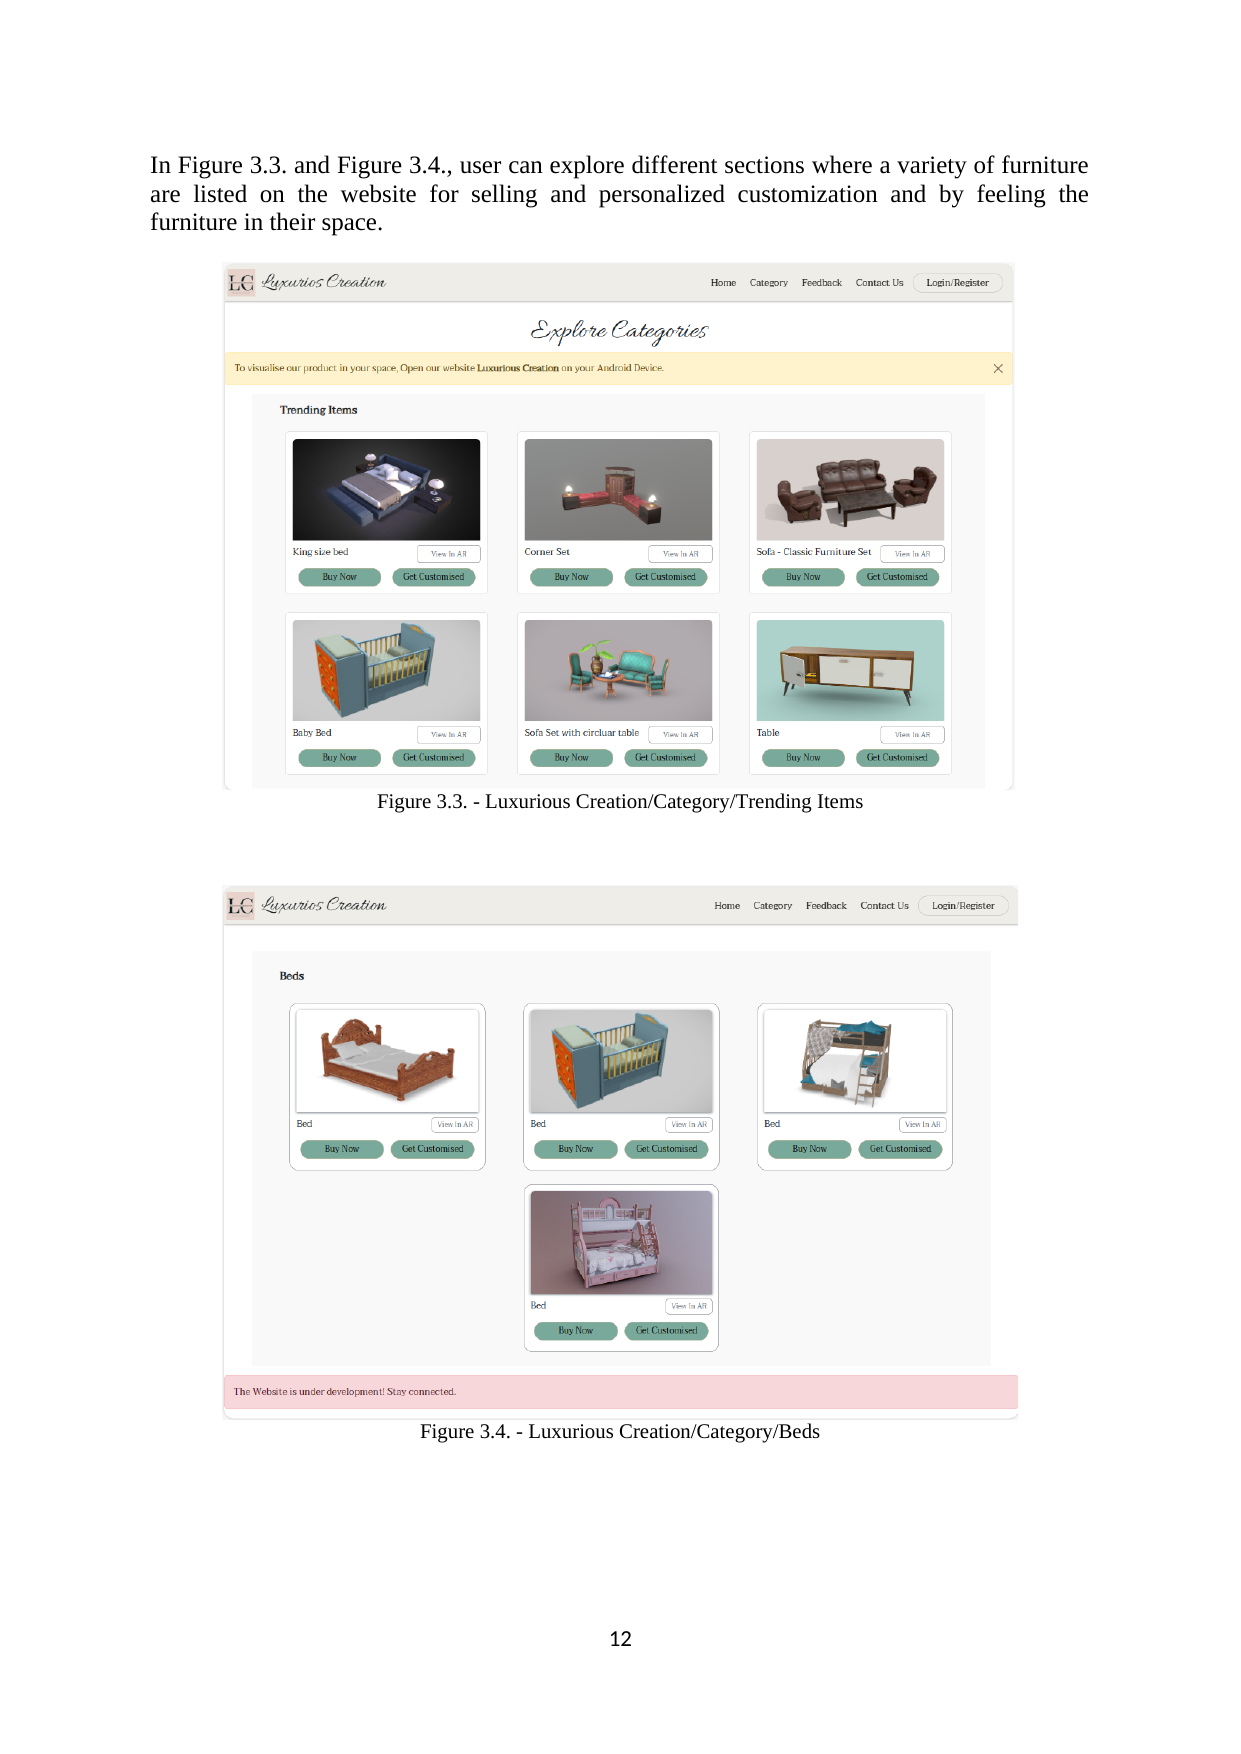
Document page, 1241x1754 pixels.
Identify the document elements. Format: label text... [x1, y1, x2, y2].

picture [222, 883, 1019, 1420]
text In Figure 3.3. and Figure 3.4., user can explore different sections where a variety of furniture are listed on the website for selling and personalized customization and by feeling the furniture in their space. [150, 150, 1090, 236]
picture [222, 257, 1019, 790]
text Figure 3.3. - Luxurious Creation/Category/Trending Items [150, 789, 1090, 813]
text Figure 3.4. - Luxurious Creation/Category/Beds [150, 1419, 1090, 1443]
